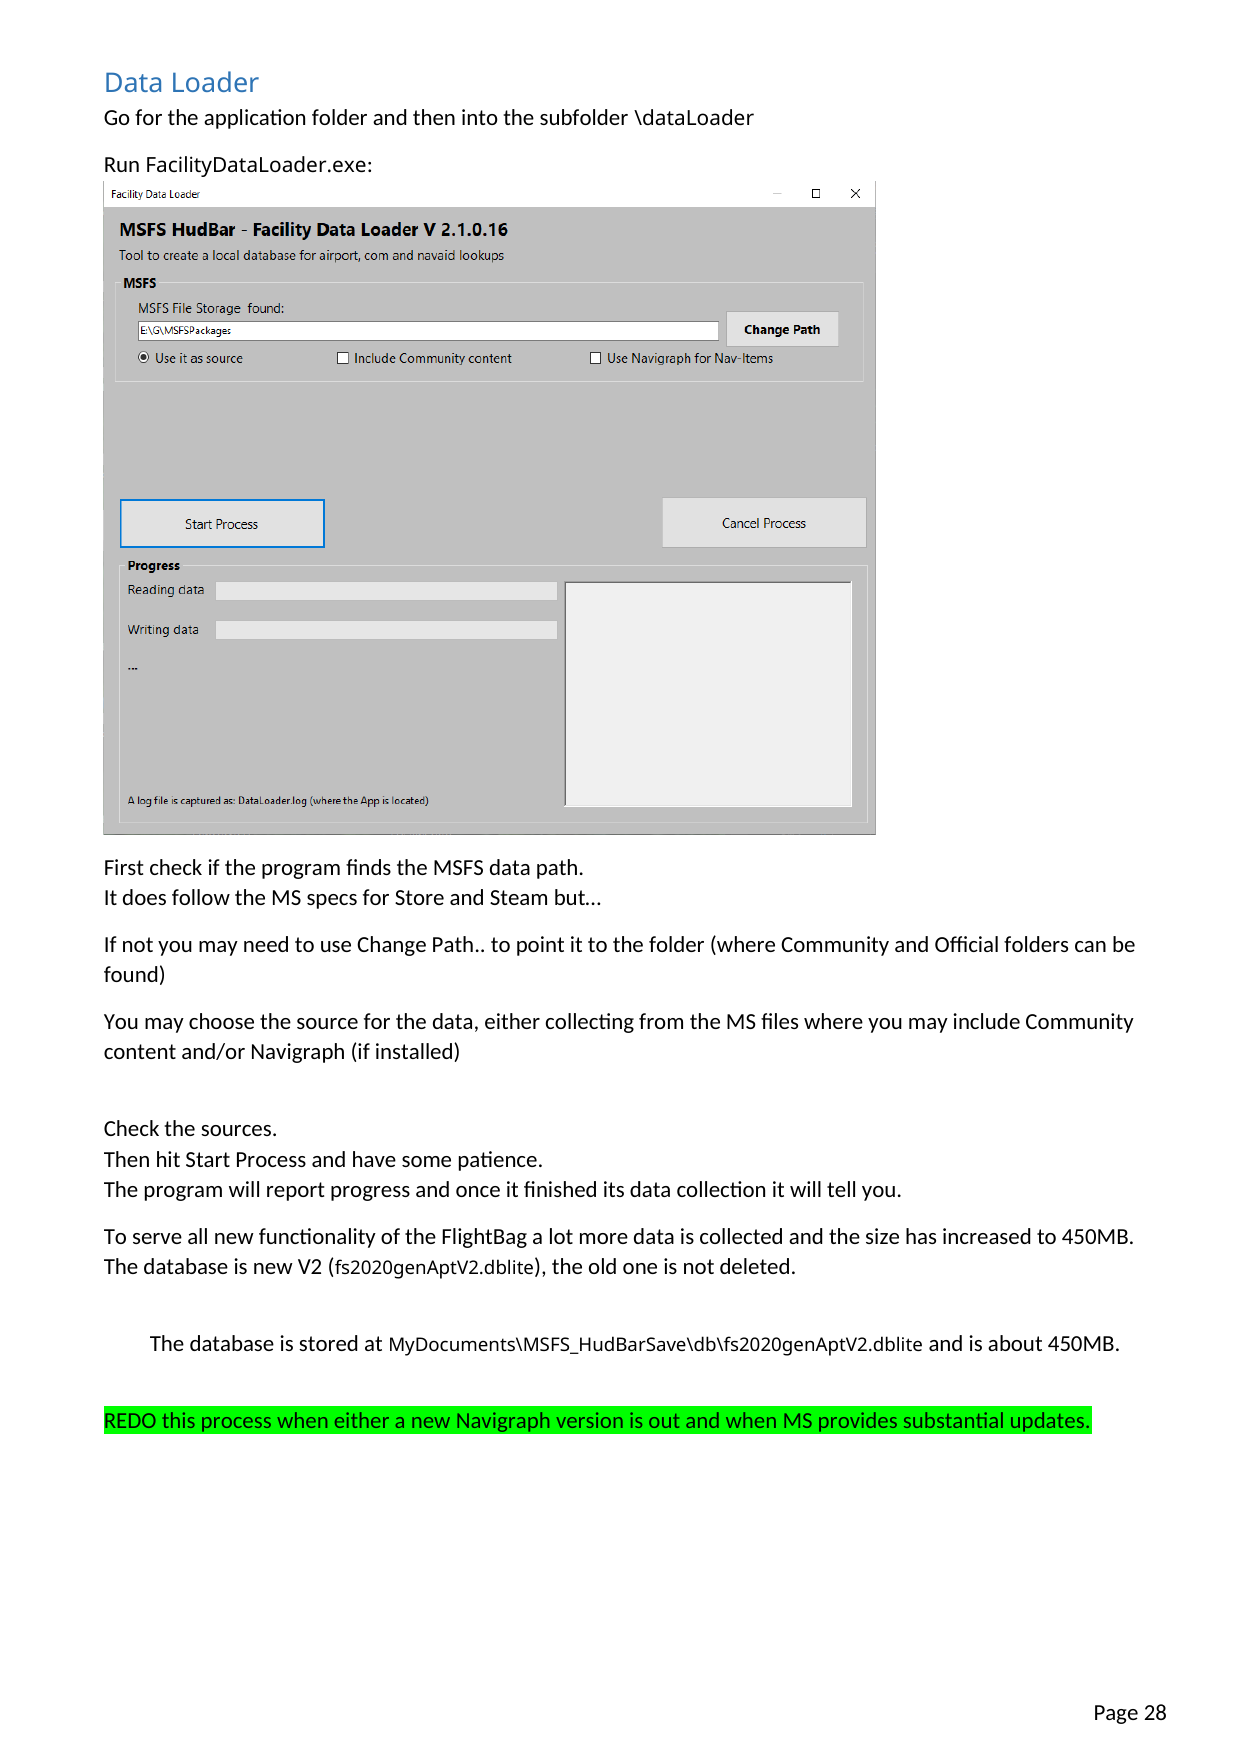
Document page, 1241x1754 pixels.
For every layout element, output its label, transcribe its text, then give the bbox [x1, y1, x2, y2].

text First check if the program finds the MSFS data path. It does follow the MS specs for Store and Steam but… [103, 853, 1167, 911]
subtitle Data Loader [103, 63, 1167, 100]
picture [103, 181, 876, 835]
text The database is stored at MyDocuments\MSFS_HudBarSave\db\fs2020genAptV2.dblite and is about 450MB. [103, 1299, 1167, 1357]
text To serve all new functionality of the FlightBag a lot more data is collected and the size has increased to 450MB. The database is new V2 (fs2020genAptV2.dblite), the old one is not deleted. [103, 1222, 1167, 1280]
text Check the sources. Then hit Start Process and have some patience. The program will report progress and once it finished its data collection it will tell you. [103, 1114, 1167, 1203]
text Go for the application folder and then into the subfolder \dataLoader [103, 103, 1167, 131]
text You may choose the source for the data, either collecting from the MS files where you may include Community content and/or Navigraph (if installed) [103, 1007, 1167, 1096]
text REDO this process when either a new Navigraph version is out and when MS provides substantial updates. [103, 1376, 1167, 1434]
text If not you may need to use Change Path.. to point it to the folder (where Community and Official folders can be found) [103, 930, 1167, 988]
